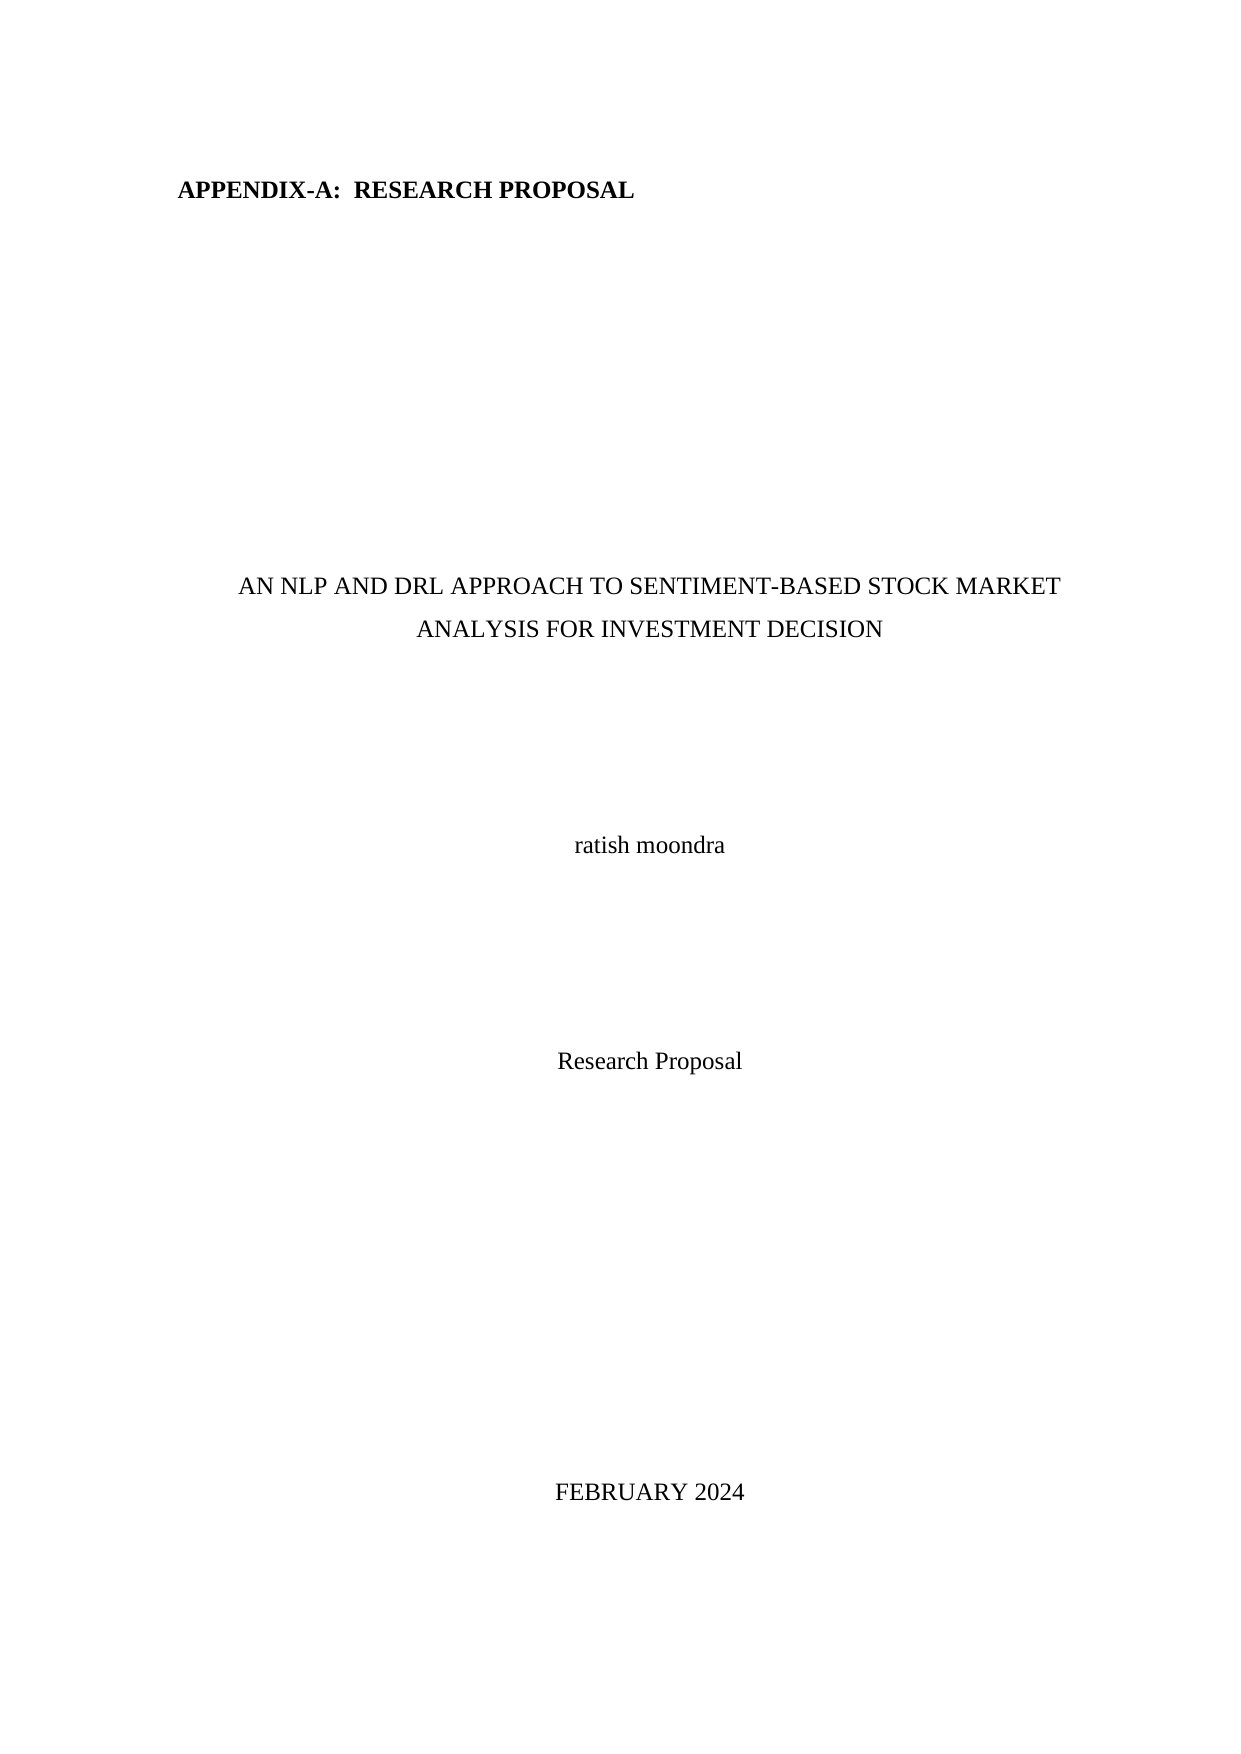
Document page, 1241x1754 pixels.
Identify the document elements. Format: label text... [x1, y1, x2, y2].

text AN NLP AND DRL APPROACH TO SENTIMENT-BASED STOCK MARKET ANALYSIS FOR INVESTMENT DECISION [177, 571, 1122, 643]
text Research Proposal [295, 1046, 1004, 1074]
subtitle RESEARCH PROPOSAL [177, 175, 1122, 204]
